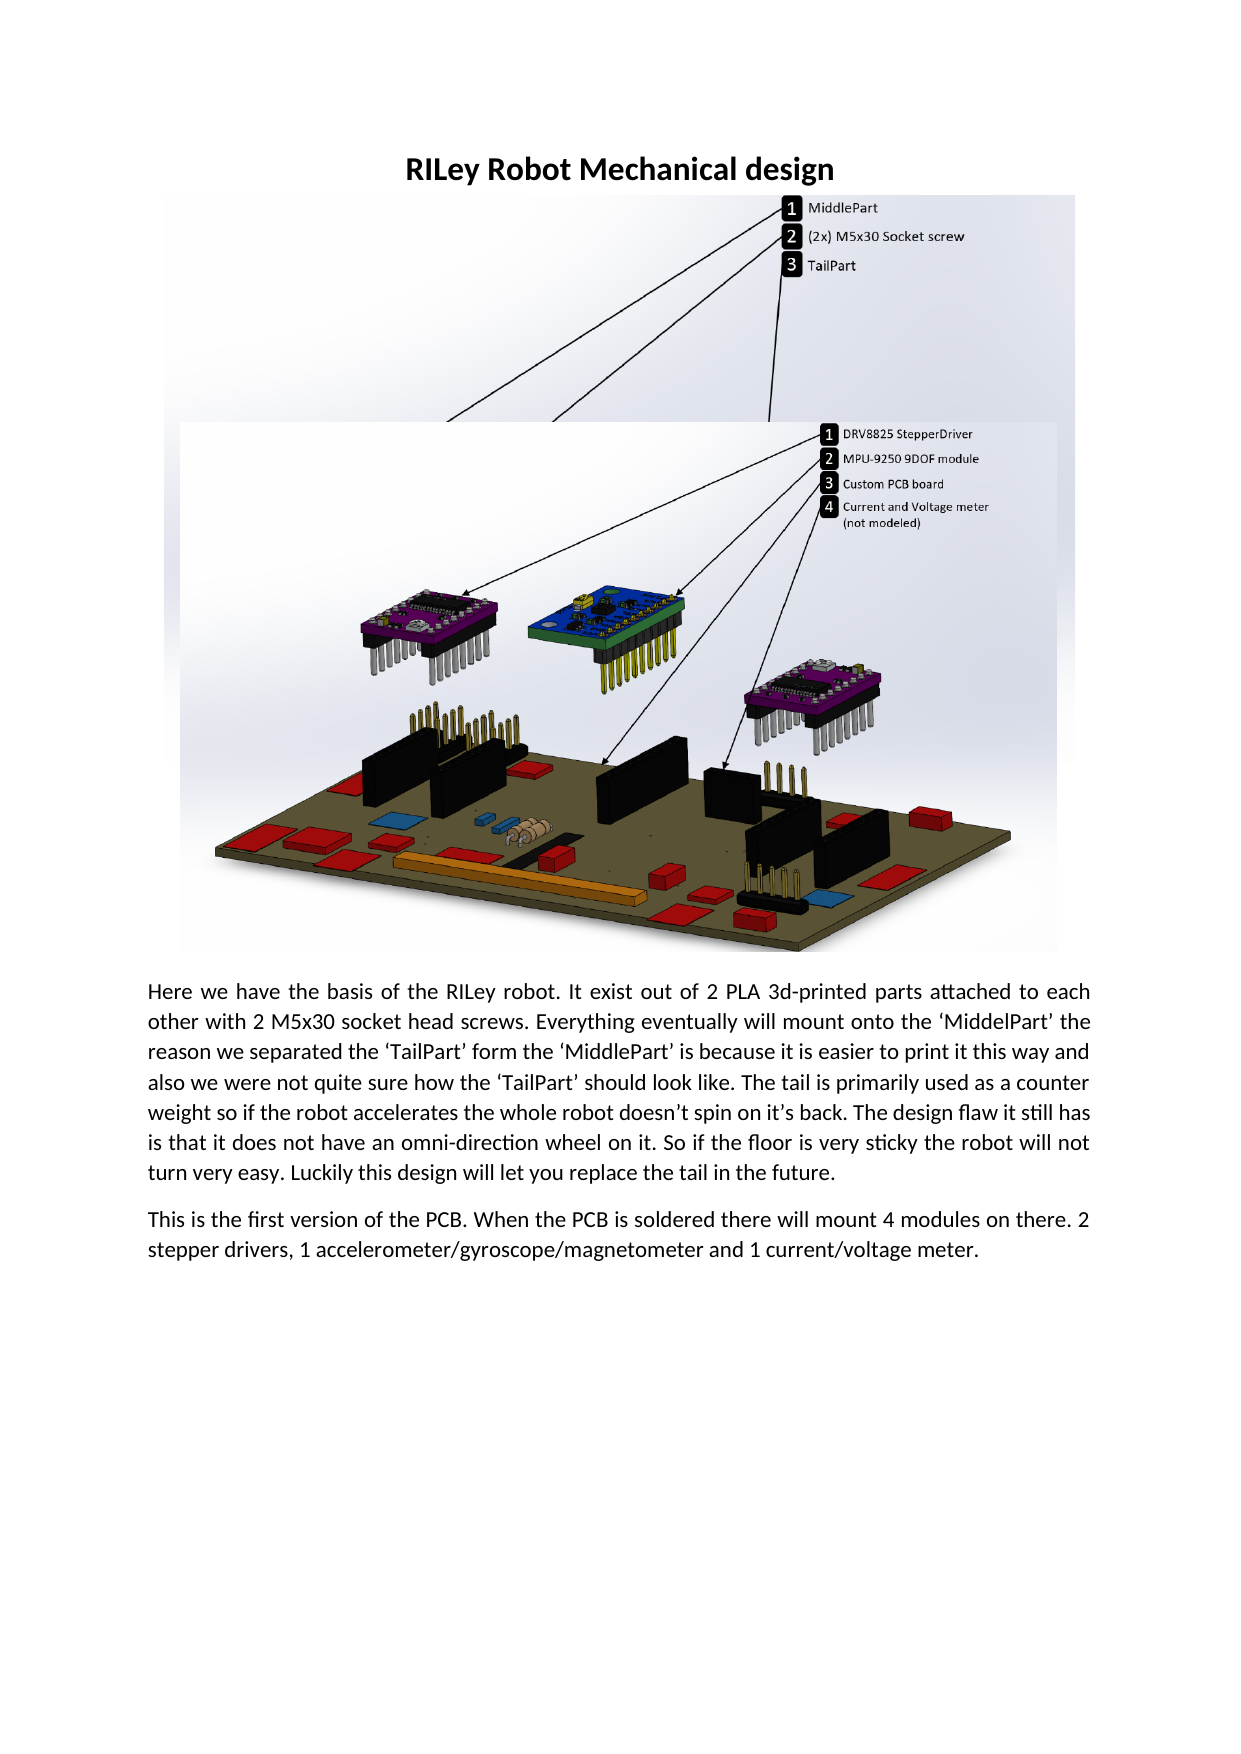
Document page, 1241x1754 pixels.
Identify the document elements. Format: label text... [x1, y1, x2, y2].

text Here we have the basis of the RILey robot. It exist out of 2 PLA 3d-printed parts attached to each other with 2 M5x30 socket head screws. Everything eventually will mount onto the ‘MiddelPart’ the reason we separated the ‘TailPart’ form the ‘MiddlePart’ is because it is easier to print it this way and also we were not quite sure how the ‘TailPart’ should look like. The tail is primarily used as a counter weight so if the robot accelerates the whole robot doesn’t spin on it’s back. The design flaw it still has is that it does not have an omni-direction wheel on it. So if the floor is very sticky the robot will not turn very easy. Luckily this design will let you replace the tail in the future. [148, 148, 1093, 357]
text This first version PCB still has some flaws which need to be addressed before the final product will be delivered. For example the battery charge and discharge system is currently on a separate protoboard and this needs to be integrated. Furthermore the stepper motors are always enabled if the robot is on. This leads to unwanted power consume if the robot is standing still. The motors could also overheat this way and melt the plastic housing they are in. The main reason the robot has stepper motors is because they don’t make that much noise. But because we are using cheap stepper drivers the motors make some unwanted noise. There is a simple solution to use different stepper drivers the get rid of the noise. [148, 912, 1093, 1031]
picture [159, 1043, 1198, 1687]
picture [178, 361, 836, 859]
